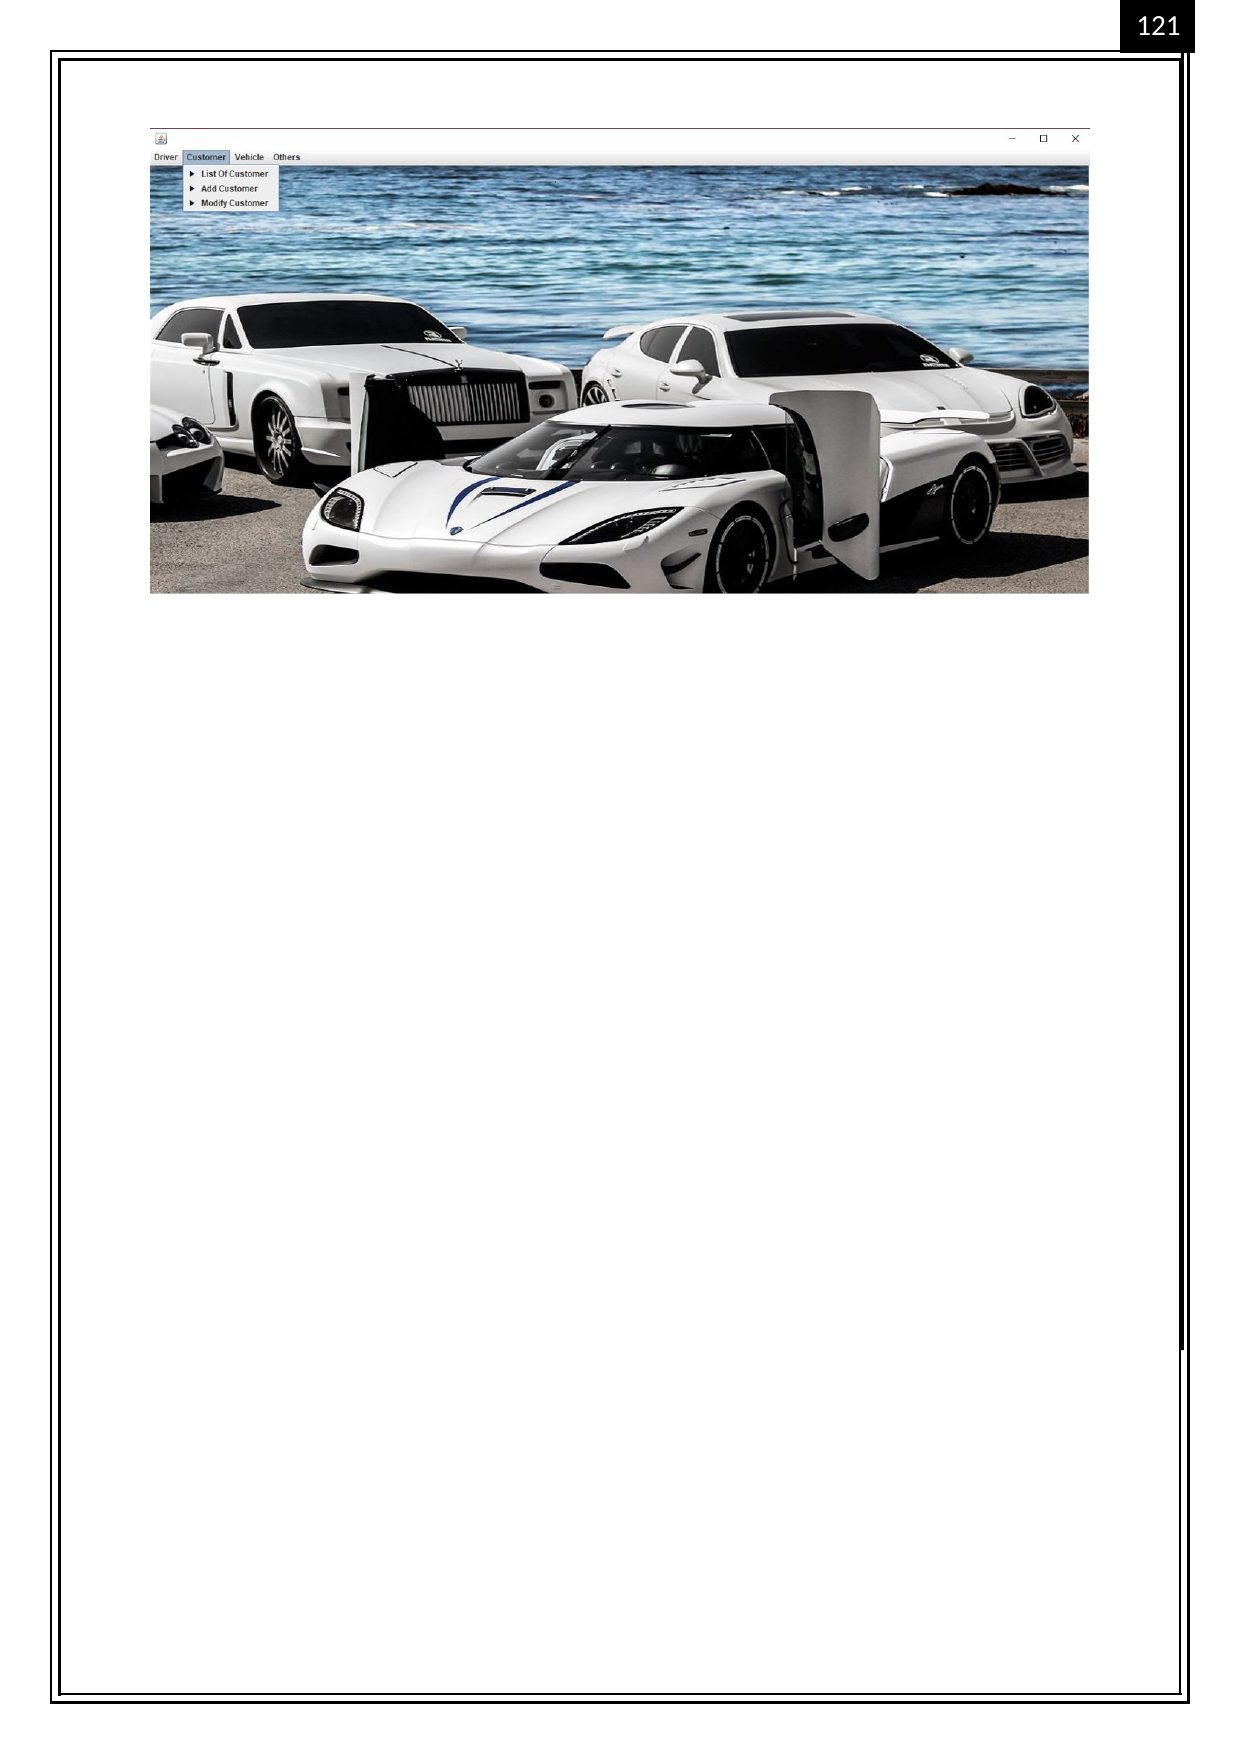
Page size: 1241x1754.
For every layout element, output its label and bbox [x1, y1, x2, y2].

picture [150, 128, 1091, 594]
